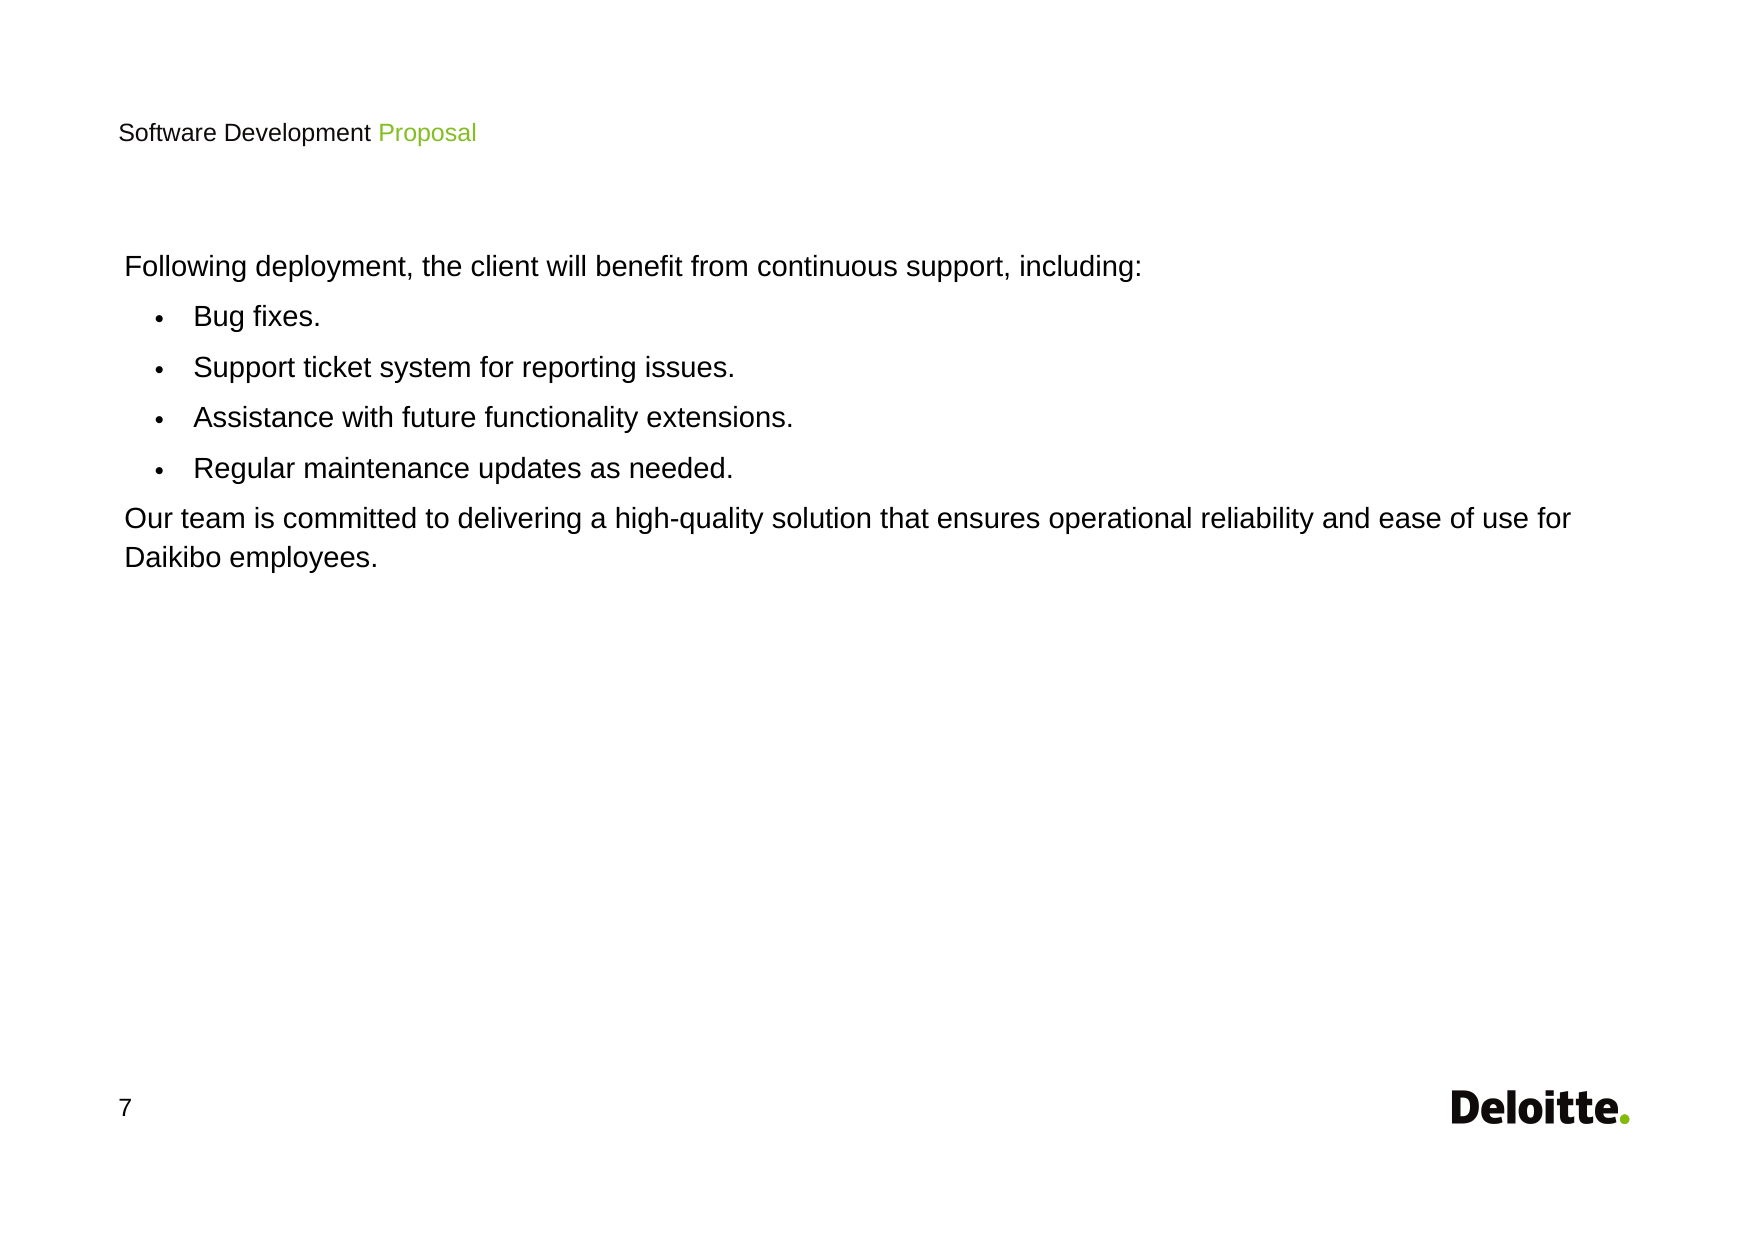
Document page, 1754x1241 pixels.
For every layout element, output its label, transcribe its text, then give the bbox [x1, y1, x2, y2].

text Following deployment, the client will benefit from continuous support, including: [124, 249, 1636, 282]
list Assistance with future functionality extensions. [156, 400, 1636, 434]
picture [1448, 1084, 1633, 1130]
list Regular maintenance updates as needed. [156, 451, 1636, 484]
list Bug fixes. [156, 299, 1636, 333]
text Our team is committed to delivering a high-quality solution that ensures operational reliability and ease of use for Daikibo employees. [124, 501, 1636, 573]
list Support ticket system for reporting issues. [156, 350, 1636, 383]
